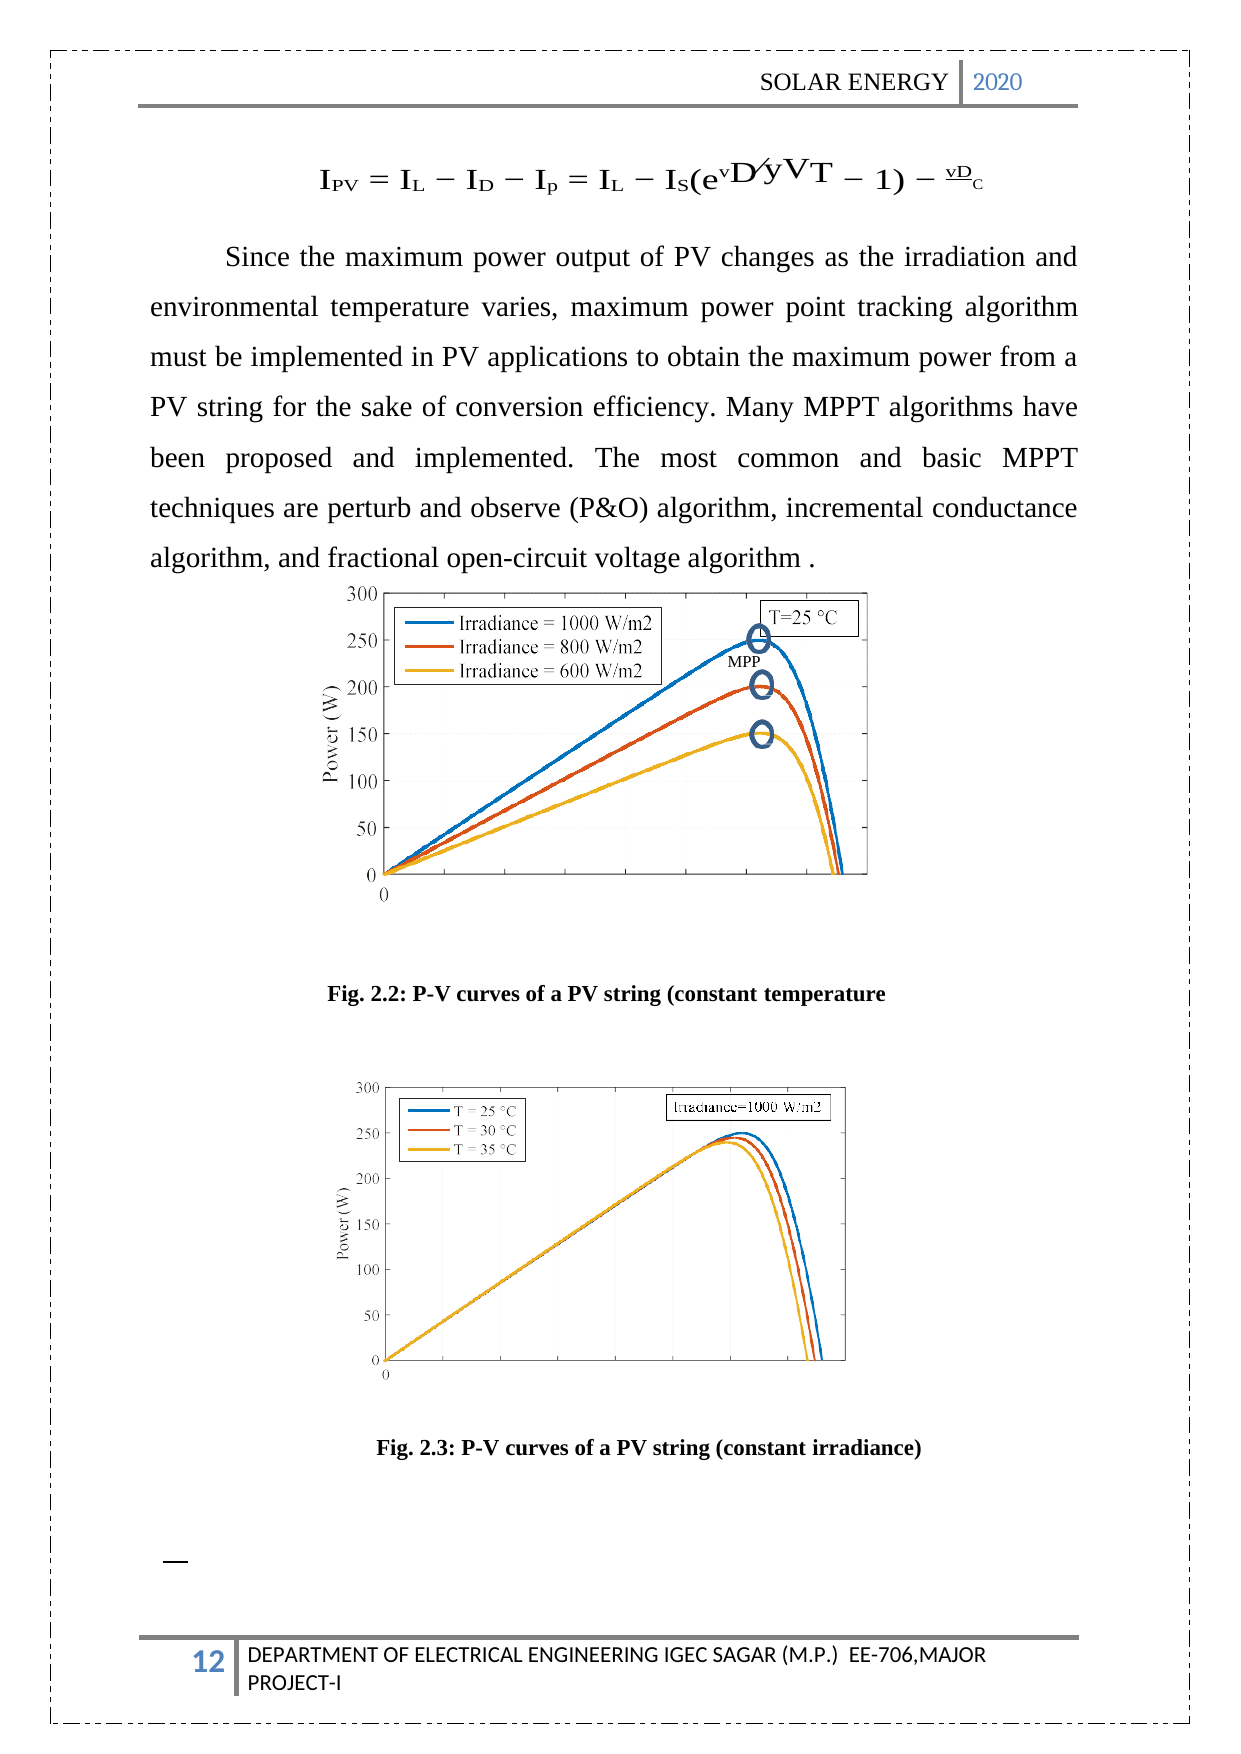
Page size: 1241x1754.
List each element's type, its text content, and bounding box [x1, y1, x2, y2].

picture [336, 1188, 352, 1260]
text IPV = IL − ID − Ip = IL − IS(evD⁄yVT − 1) − vDC [319, 150, 1090, 196]
picture [357, 1219, 379, 1230]
text Fig. 2.2: P-V curves of a PV string (constant temperature [150, 611, 1079, 1006]
picture [356, 1173, 379, 1184]
picture [356, 1128, 379, 1139]
picture [382, 594, 866, 611]
picture [364, 1310, 379, 1321]
picture [761, 601, 858, 611]
picture [357, 1264, 379, 1275]
picture [372, 1088, 844, 1400]
text Fig. 2.3: P-V curves of a PV string (constant irradiance) [150, 1434, 1090, 1460]
picture [356, 1082, 379, 1093]
picture [347, 586, 377, 601]
text Since the maximum power output of PV changes as the irradiation and environmental temperature varies, maximum power point tracking algorithm must be implemented in PV applications to obtain the maximum power from a PV string for the sake of conversion efficiency. Many MPPT algorithms have been proposed and implemented. The most common and basic MPPT techniques are perturb and observe (P&O) algorithm, incremental conductance algorithm, and fractional open-circuit voltage algorithm . [150, 239, 1079, 574]
